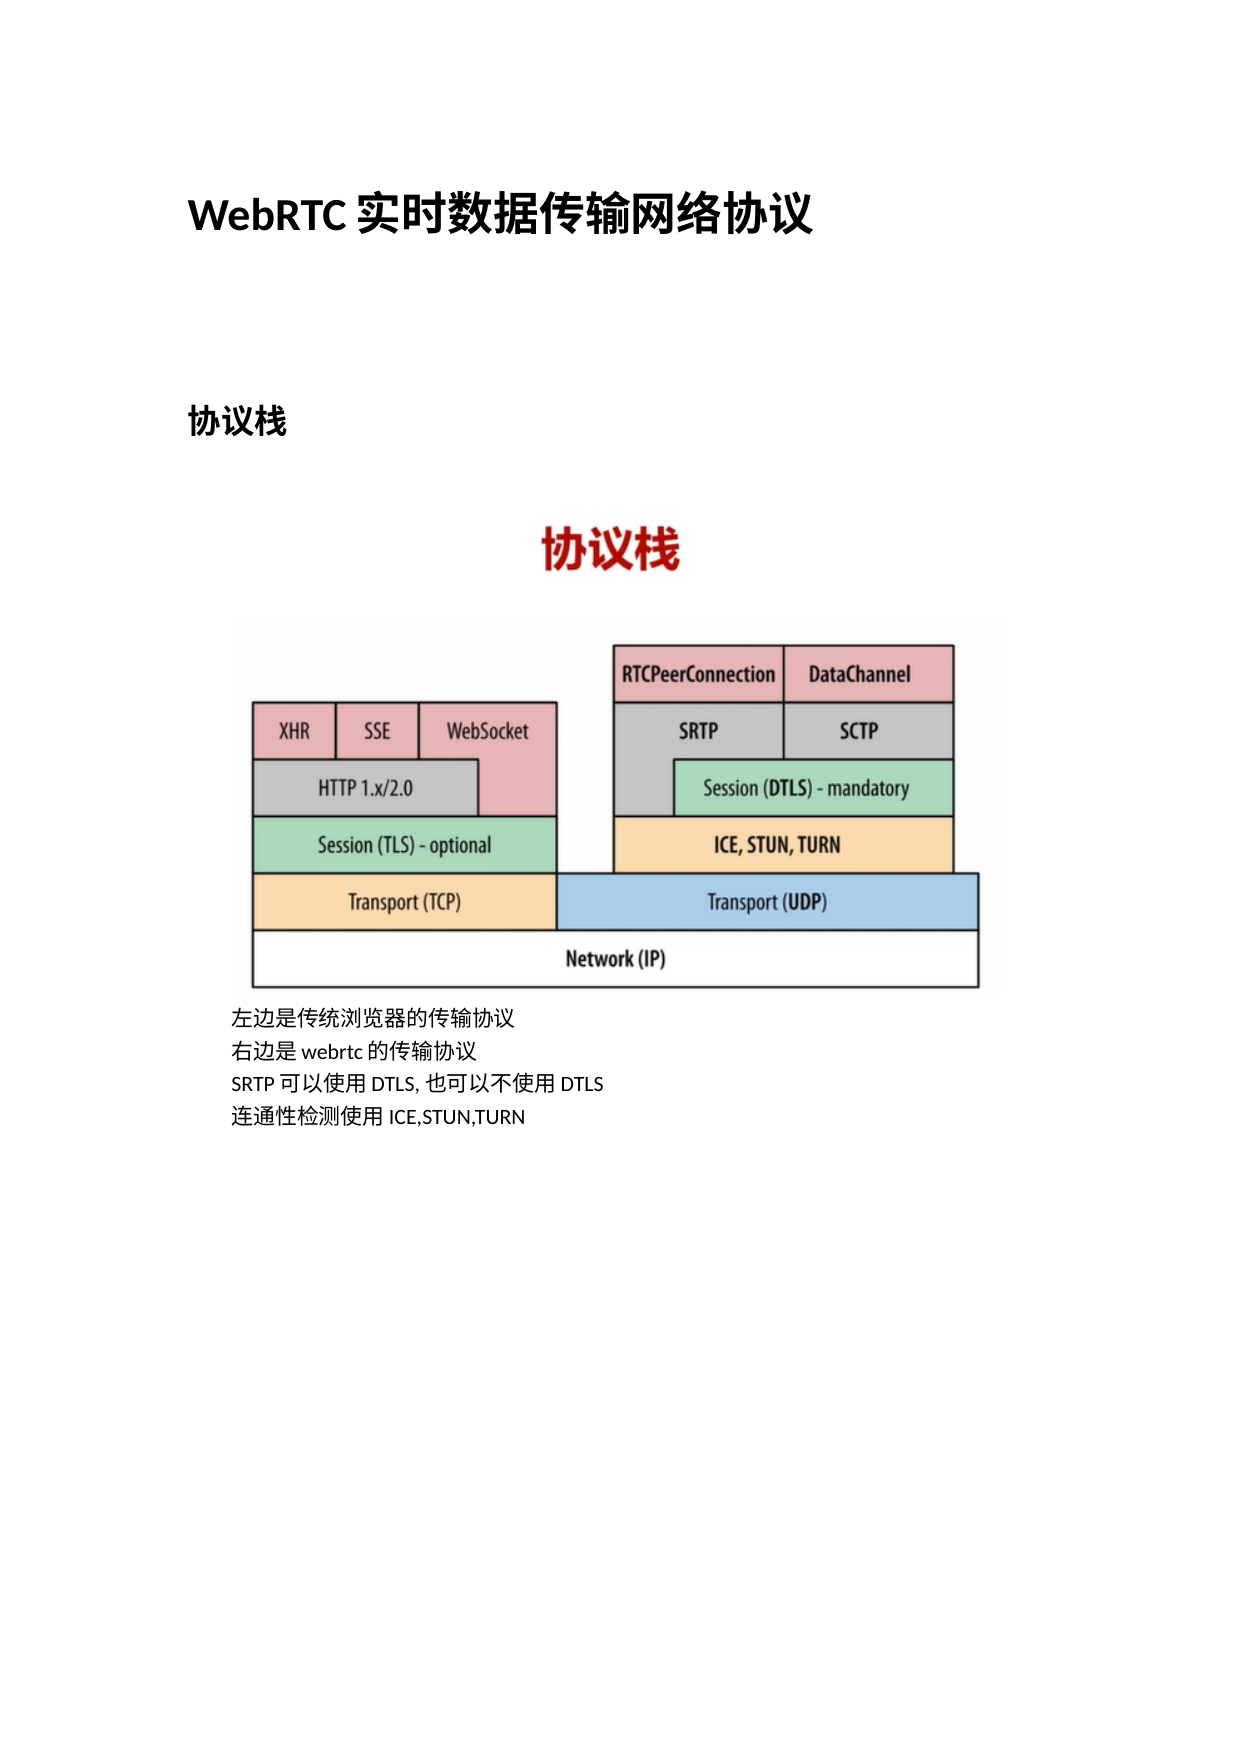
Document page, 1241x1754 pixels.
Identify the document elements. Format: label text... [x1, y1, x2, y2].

text 左边是传统浏览器的传输协议 [187, 1001, 1053, 1033]
text 右边是webrtc的传输协议 [187, 1033, 1053, 1066]
picture [231, 513, 1015, 995]
subtitle 协议栈 [187, 387, 1053, 452]
text SRTP可以使用DTLS, 也可以不使用DTLS [187, 1066, 1053, 1098]
text 连通性检测使用ICE,STUN,TURN [187, 1098, 1053, 1131]
subtitle WebRTC实时数据传输网络协议 [187, 162, 1053, 259]
